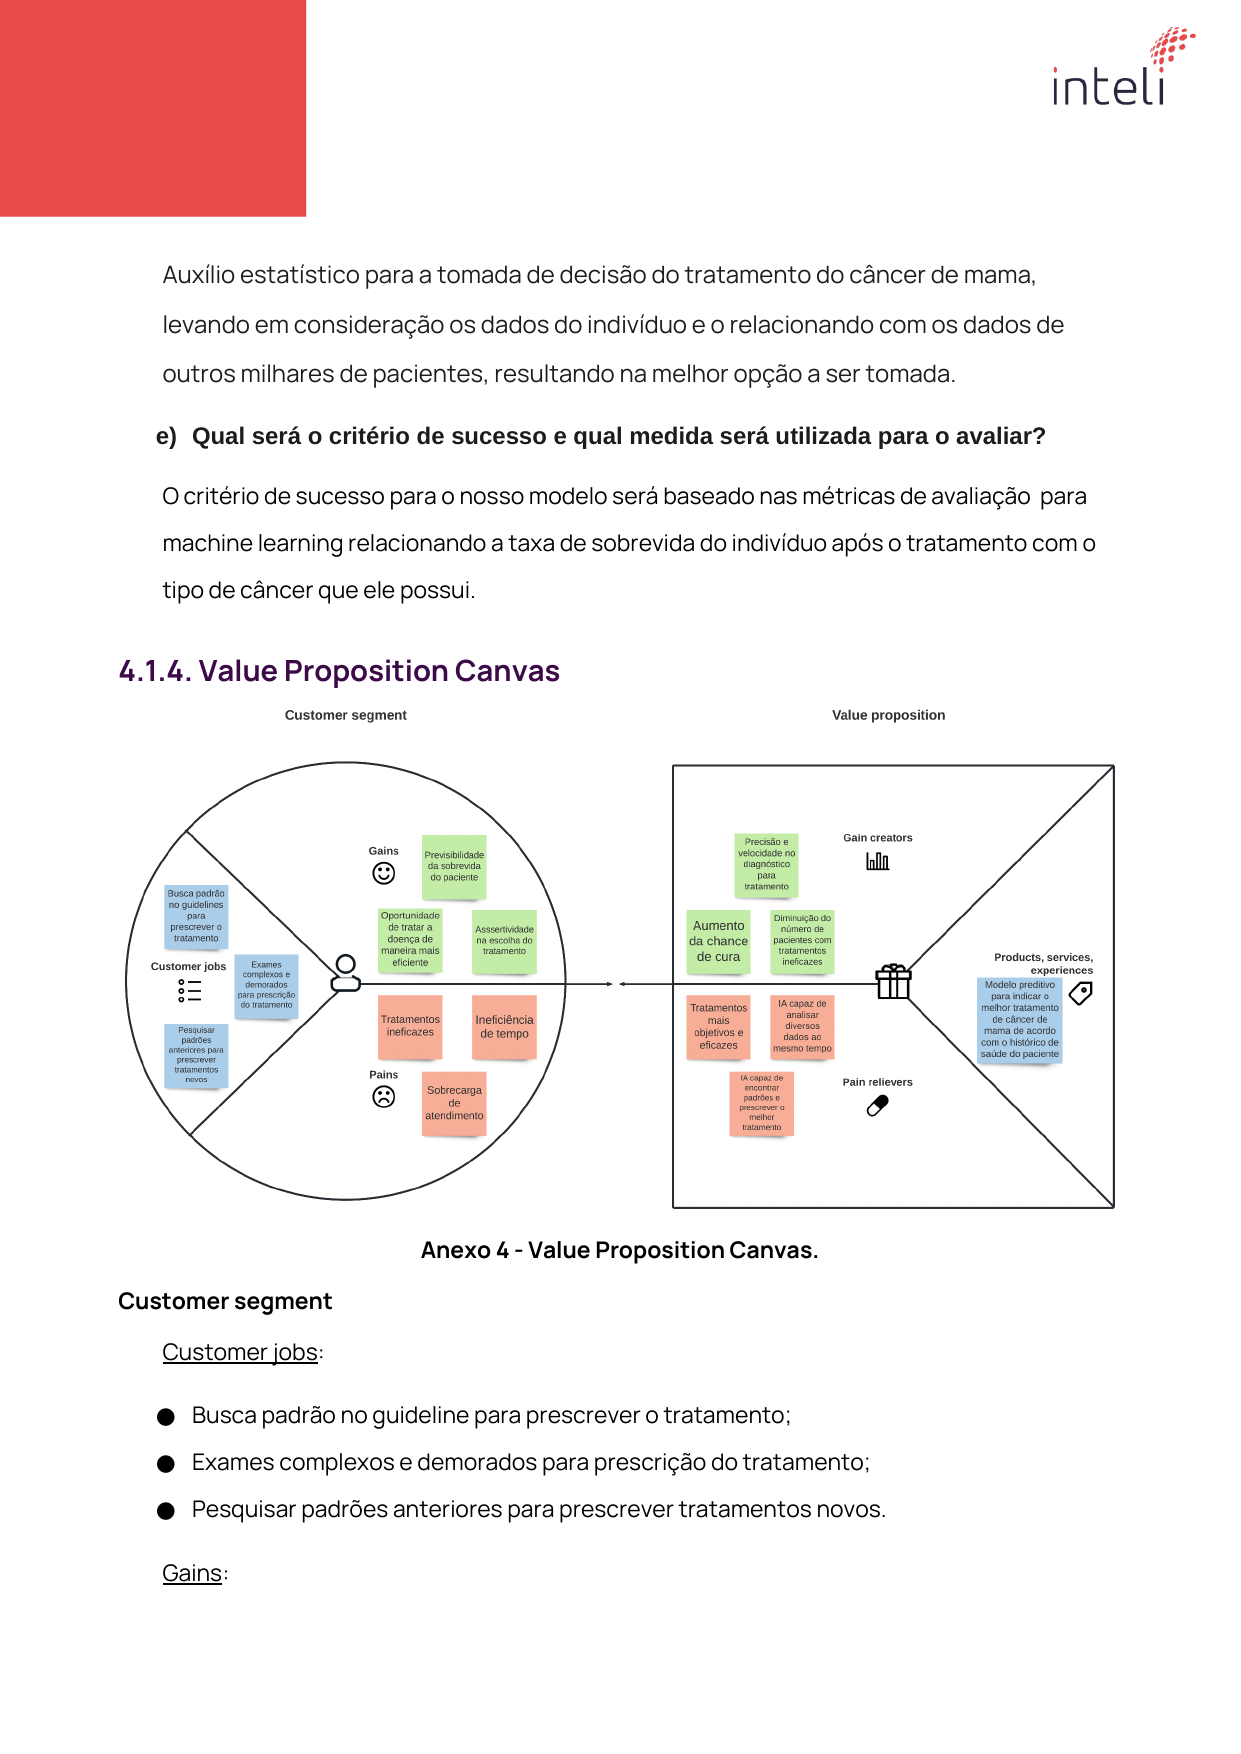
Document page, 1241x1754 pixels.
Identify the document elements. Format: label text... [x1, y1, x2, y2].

subtitle 4.1.4. Value Proposition Canvas [118, 650, 1122, 690]
text Auxílio estatístico para a tomada de decisão do tratamento do câncer de mama, levando em consideração os dados do indivíduo e o relacionando com os dados de outros milhares de pacientes, resultando na melhor opção a ser tomada. [162, 124, 1122, 389]
text O critério de sucesso para o nosso modelo será baseado nas métricas de avaliação para machine learning relacionando a taxa de sobrevida do indivíduo após o tratamento com o tipo de câncer que ele possui. [162, 480, 1122, 606]
list Qual será o critério de sucesso e qual medida será utilizada para o avaliar? [156, 422, 1122, 450]
list Pesquisar padrões anteriores para prescrever tratamentos novos. [156, 1493, 1122, 1524]
list Busca padrão no guideline para prescrever o tratamento; [156, 1399, 1122, 1431]
text Anexo 4 - Value Proposition Canvas. [118, 1234, 1122, 1266]
text Customer jobs: [162, 1336, 1122, 1367]
picture [1053, 27, 1196, 105]
text Customer segment [118, 1285, 1122, 1316]
picture [0, 0, 307, 217]
list Exames complexos e demorados para prescrição do tratamento; [156, 1446, 1122, 1477]
text Gains: [162, 1557, 1122, 1588]
picture [118, 698, 1122, 1216]
